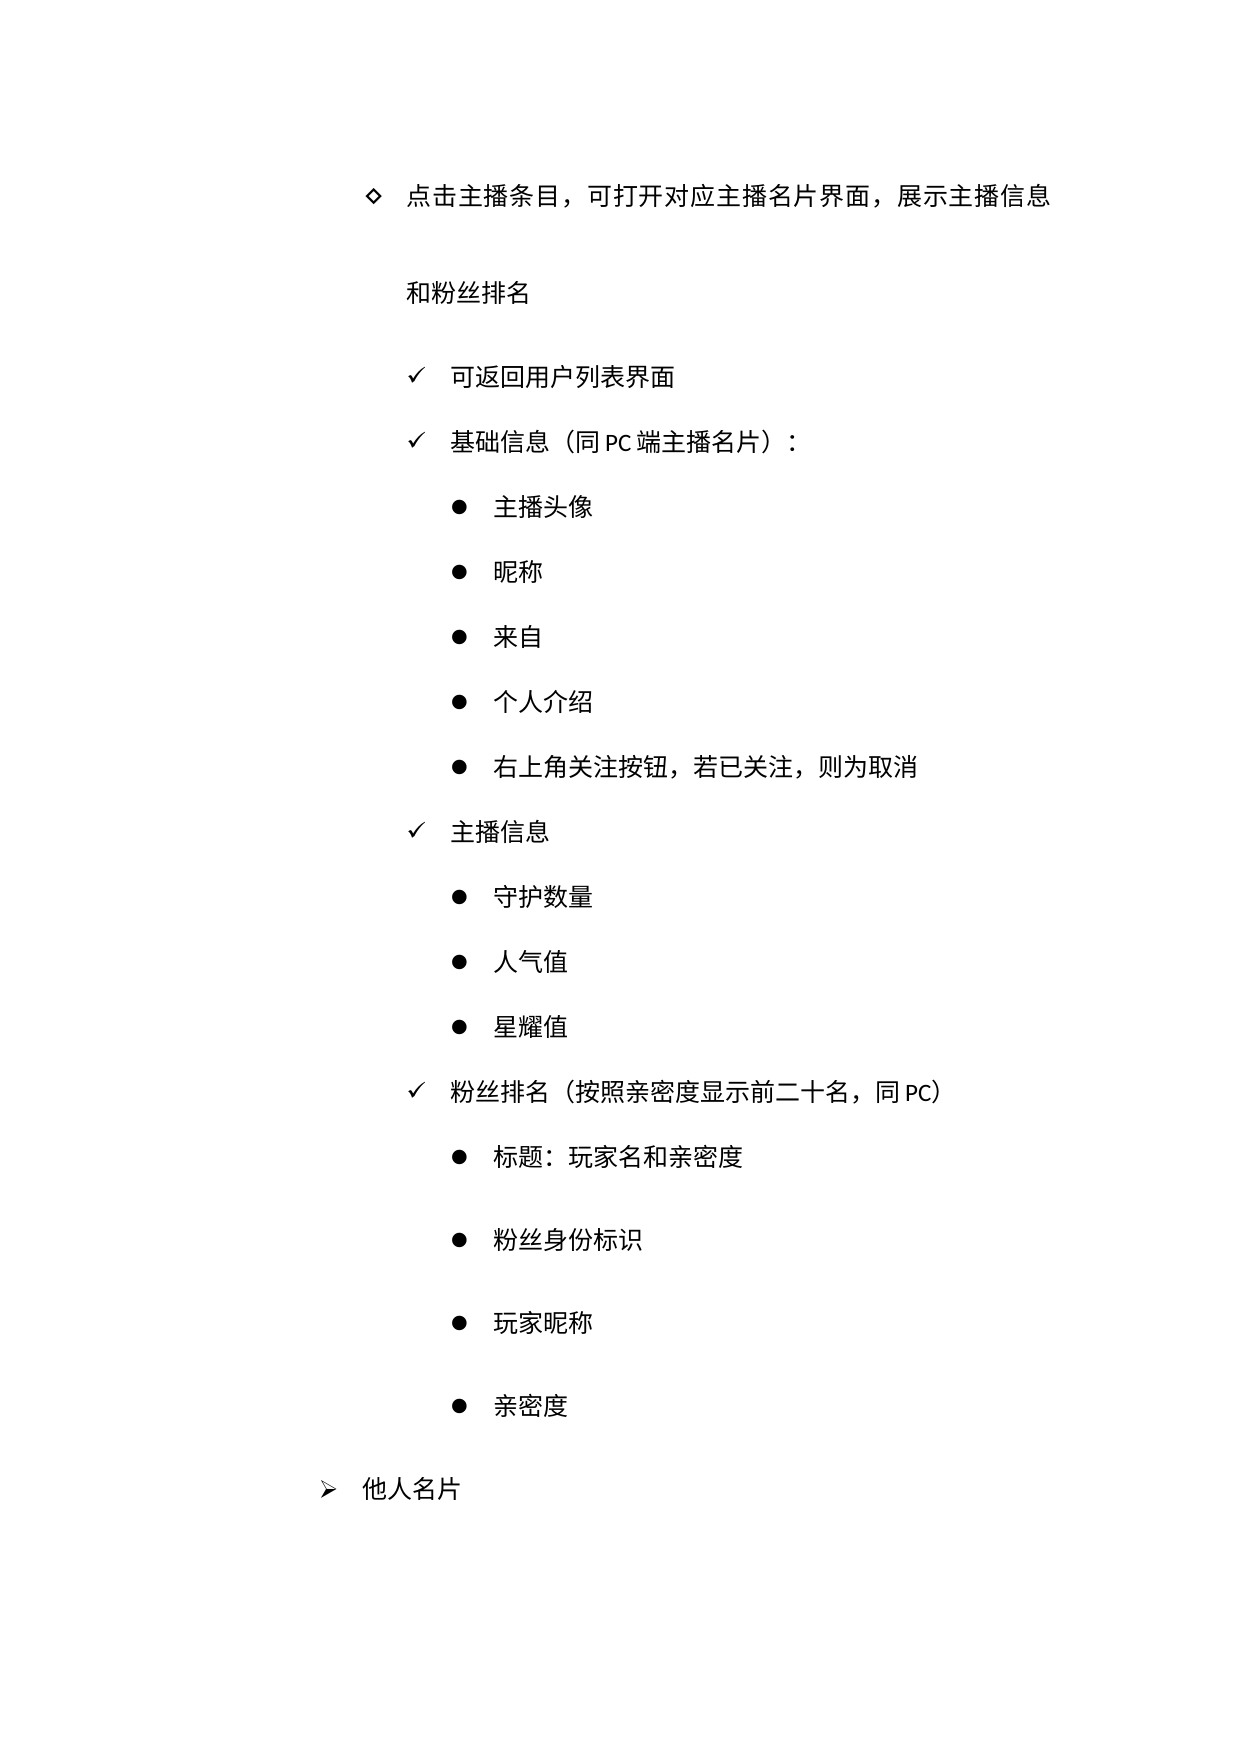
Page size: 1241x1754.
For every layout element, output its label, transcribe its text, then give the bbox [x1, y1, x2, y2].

list 守护数量 [450, 863, 1053, 928]
list 来自 [450, 603, 1053, 668]
list 个人介绍 [450, 668, 1053, 733]
list 昵称 [450, 538, 1053, 603]
list 可返回用户列表界面 [406, 343, 1053, 408]
list 主播信息 [406, 798, 1053, 863]
list 粉丝身份标识 [450, 1206, 1053, 1271]
list 标题：玩家名和亲密度 [450, 1123, 1053, 1188]
list 星耀值 [450, 993, 1053, 1058]
list 人气值 [450, 928, 1053, 993]
list 点击主播条目，可打开对应主播名片界面，展示主播信息和粉丝排名 [362, 162, 1053, 324]
list 亲密度 [450, 1372, 1053, 1437]
list 他人名片 [319, 1455, 1053, 1520]
list 主播头像 [450, 473, 1053, 538]
list 玩家昵称 [450, 1289, 1053, 1354]
list 基础信息（同PC端主播名片）： [406, 408, 1053, 473]
list 右上角关注按钮，若已关注，则为取消 [450, 733, 1053, 798]
list 粉丝排名（按照亲密度显示前二十名，同PC） [406, 1058, 1053, 1123]
